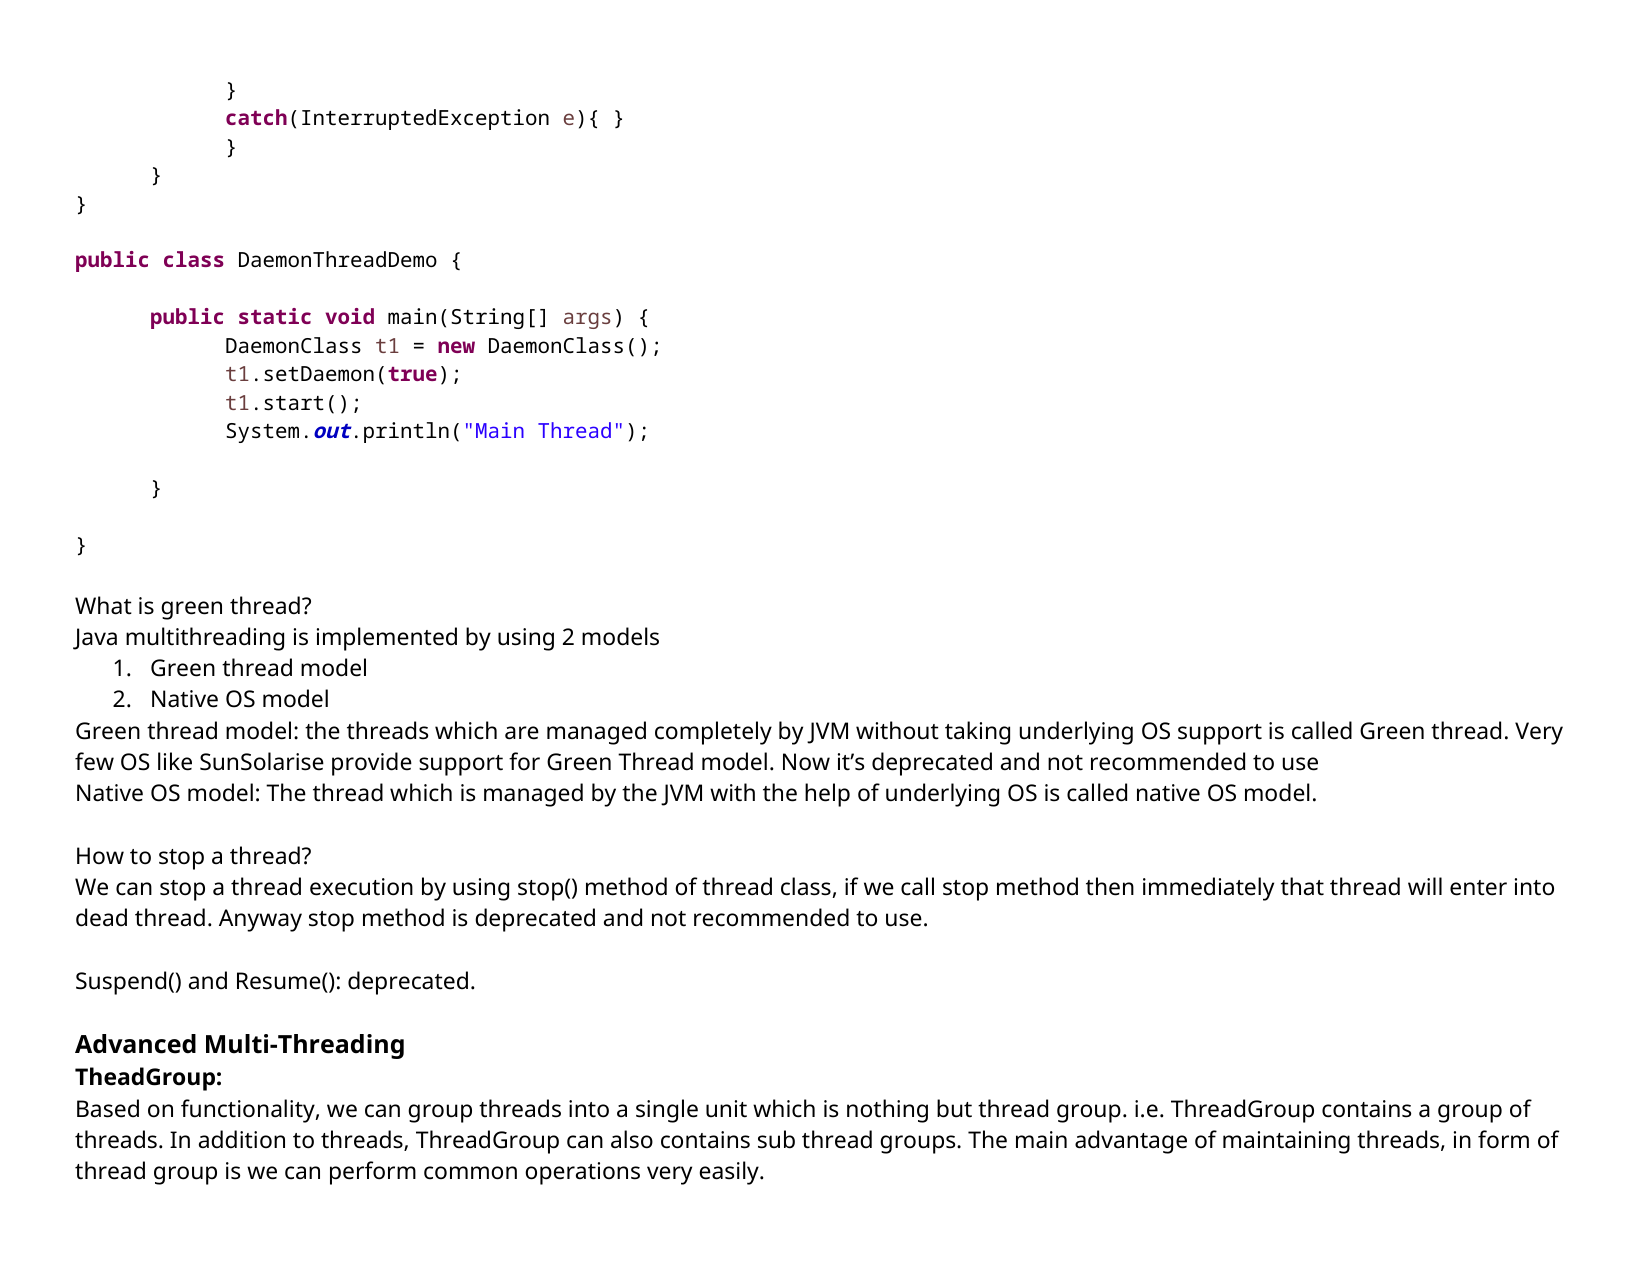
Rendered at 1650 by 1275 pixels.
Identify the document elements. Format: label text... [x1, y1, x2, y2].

text t1.setDaemon(true); [75, 359, 1575, 388]
text Native OS model: The thread which is managed by the JVM with the help of underlying OS is called native OS model. [75, 777, 1575, 808]
text What is green thread? [75, 590, 1575, 621]
text } [75, 473, 1575, 502]
text TheadGroup: [75, 1061, 1575, 1092]
text Java multithreading is implemented by using 2 models [75, 621, 1575, 652]
list Native OS model [112, 683, 1575, 715]
list Green thread model [112, 652, 1575, 683]
text public class DaemonThreadDemo { [75, 246, 1575, 274]
text We can stop a thread execution by using stop() method of thread class, if we call stop method then immediately that thread will enter into dead thread. Anyway stop method is deprecated and not recommended to use. [75, 871, 1575, 933]
text DaemonClass t1 = new DaemonClass(); [75, 331, 1575, 359]
text catch(InterruptedException e){ } [75, 103, 1575, 132]
text } [75, 530, 1575, 558]
text t1.start(); [75, 388, 1575, 416]
text Suspend() and Resume(): deprecated. [75, 965, 1575, 996]
text Green thread model: the threads which are managed completely by JVM without taking underlying OS support is called Green thread. Very few OS like SunSolarise provide support for Green Thread model. Now it’s deprecated and not recommended to use [75, 715, 1575, 777]
text System.out.println("Main Thread"); [75, 416, 1575, 445]
text } [75, 160, 1575, 189]
text } [75, 189, 1575, 217]
text Advanced Multi-Threading [75, 1027, 1575, 1061]
text } [75, 75, 1575, 103]
text How to stop a thread? [75, 840, 1575, 871]
text public static void main(String[] args) { [75, 302, 1575, 331]
text } [75, 132, 1575, 160]
text Based on functionality, we can group threads into a single unit which is nothing but thread group. i.e. ThreadGroup contains a group of threads. In addition to threads, ThreadGroup can also contains sub thread groups. The main advantage of maintaining threads, in form of thread group is we can perform common operations very easily. [75, 1092, 1575, 1186]
